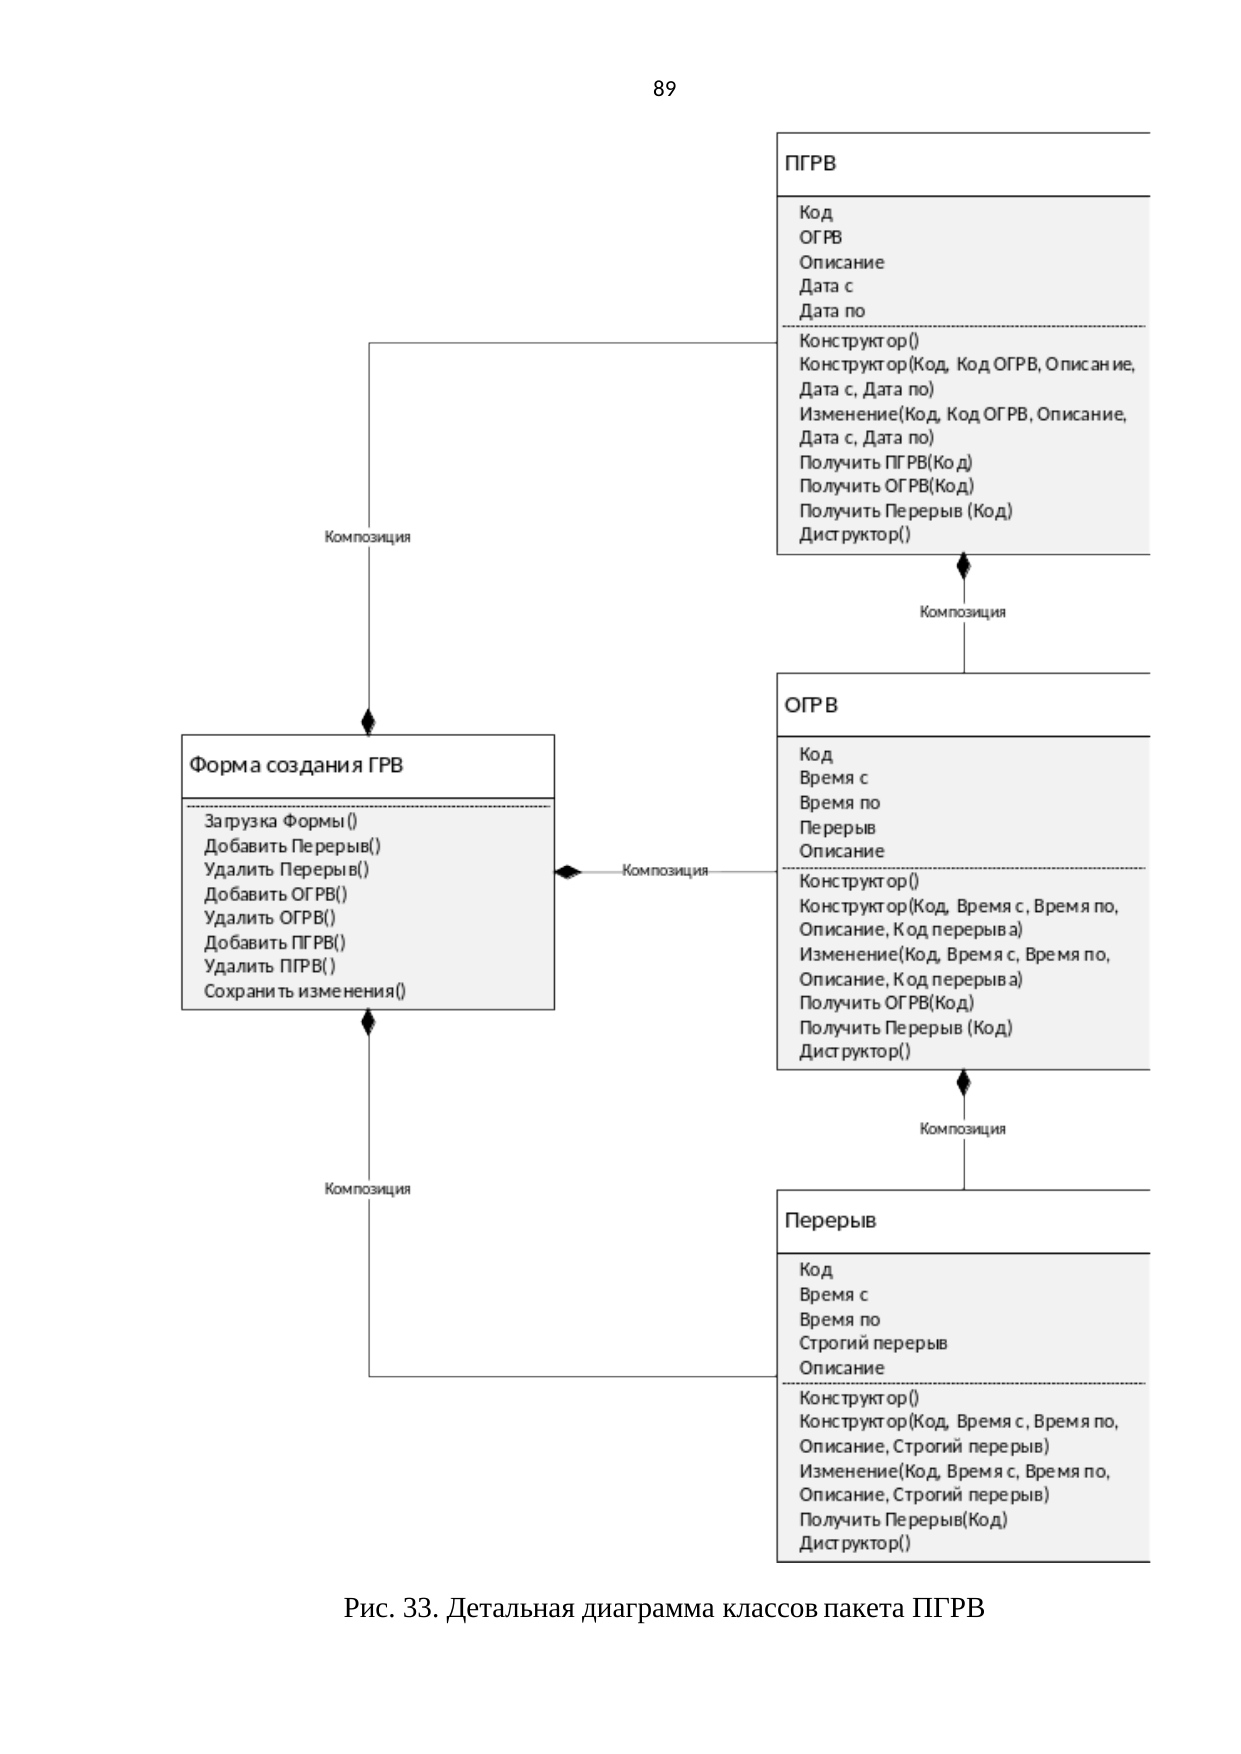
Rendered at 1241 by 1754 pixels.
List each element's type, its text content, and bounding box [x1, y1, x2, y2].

text Рис. 33. Детальная диаграмма классов пакета ПГРВ [177, 1591, 1152, 1624]
